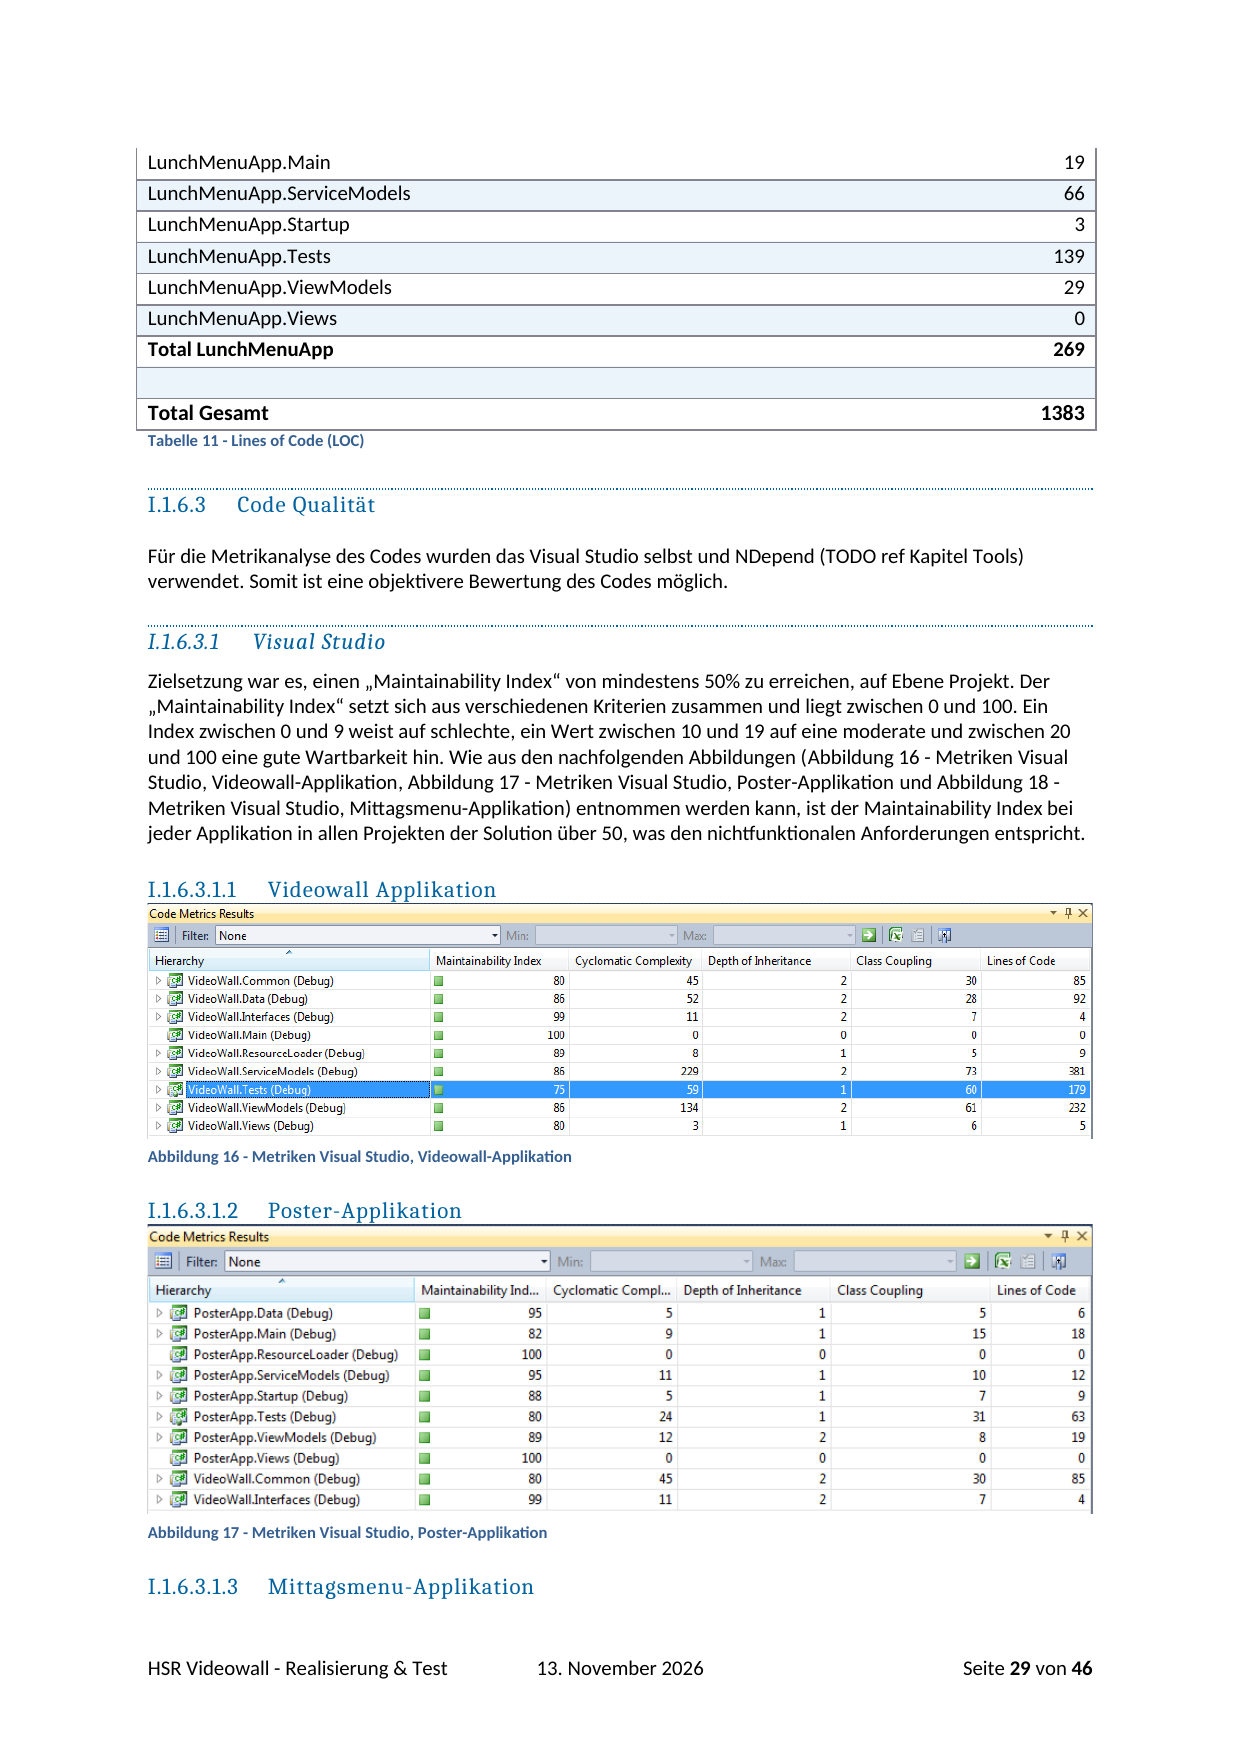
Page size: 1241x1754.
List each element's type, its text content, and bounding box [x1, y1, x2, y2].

subtitle Mittagsmenu-Applikation [148, 1573, 1093, 1600]
table_cell LunchMenuApp.Startup [137, 212, 616, 241]
table_cell 0 [616, 306, 1095, 335]
table_cell Total LunchMenuApp [137, 337, 616, 366]
table_cell 3 [616, 212, 1095, 241]
table_cell [616, 368, 1095, 398]
table_cell 19 [616, 148, 1095, 179]
table_cell 29 [616, 274, 1095, 304]
table_cell LunchMenuApp.Tests [137, 243, 616, 273]
table_cell 139 [616, 243, 1095, 273]
table_cell 1383 [616, 399, 1095, 429]
table_cell [137, 368, 616, 398]
subtitle Code Qualität [148, 488, 1093, 518]
table_cell LunchMenuApp.Main [137, 148, 616, 179]
table_cell 269 [616, 337, 1095, 366]
subtitle Visual Studio [148, 625, 1093, 655]
picture [147, 903, 1093, 1139]
table_cell LunchMenuApp.ViewModels [137, 274, 616, 304]
text Tabelle 11 - Lines of Code (LOC) [148, 431, 1093, 451]
table_cell 66 [616, 181, 1095, 210]
table_cell Total Gesamt [137, 399, 616, 429]
text Für die Metrikanalyse des Codes wurden das Visual Studio selbst und NDepend (TODO ref Kapitel Tools) verwendet. Somit ist eine objektivere Bewertung des Codes möglich. [148, 543, 1093, 594]
subtitle Poster-Applikation [148, 1198, 1093, 1224]
table_cell LunchMenuApp.Views [137, 306, 616, 335]
table_cell LunchMenuApp.ServiceModels [137, 181, 616, 210]
subtitle Videowall Applikation [148, 877, 1093, 903]
picture [147, 1224, 1093, 1514]
text Zielsetzung war es, einen „Maintainability Index“ von mindestens 50% zu erreichen, auf Ebene Projekt. Der „Maintainability Index“ setzt sich aus verschiedenen Kriterien zusammen und liegt zwischen 0 und 100. Ein Index zwischen 0 und 9 weist auf schlechte, ein Wert zwischen 10 und 19 auf eine moderate und zwischen 20 und 100 eine gute Wartbarkeit hin. Wie aus den nachfolgenden Abbildungen (Abbildung 16 - Metriken Visual Studio, Videowall-Applikation, Abbildung 17 - Metriken Visual Studio, Poster-Applikation und Abbildung 18 - Metriken Visual Studio, Mittagsmenu-Applikation) entnommen werden kann, ist der Maintainability Index bei jeder Applikation in allen Projekten der Solution über 50, was den nichtfunktionalen Anforderungen entspricht. [148, 668, 1093, 846]
